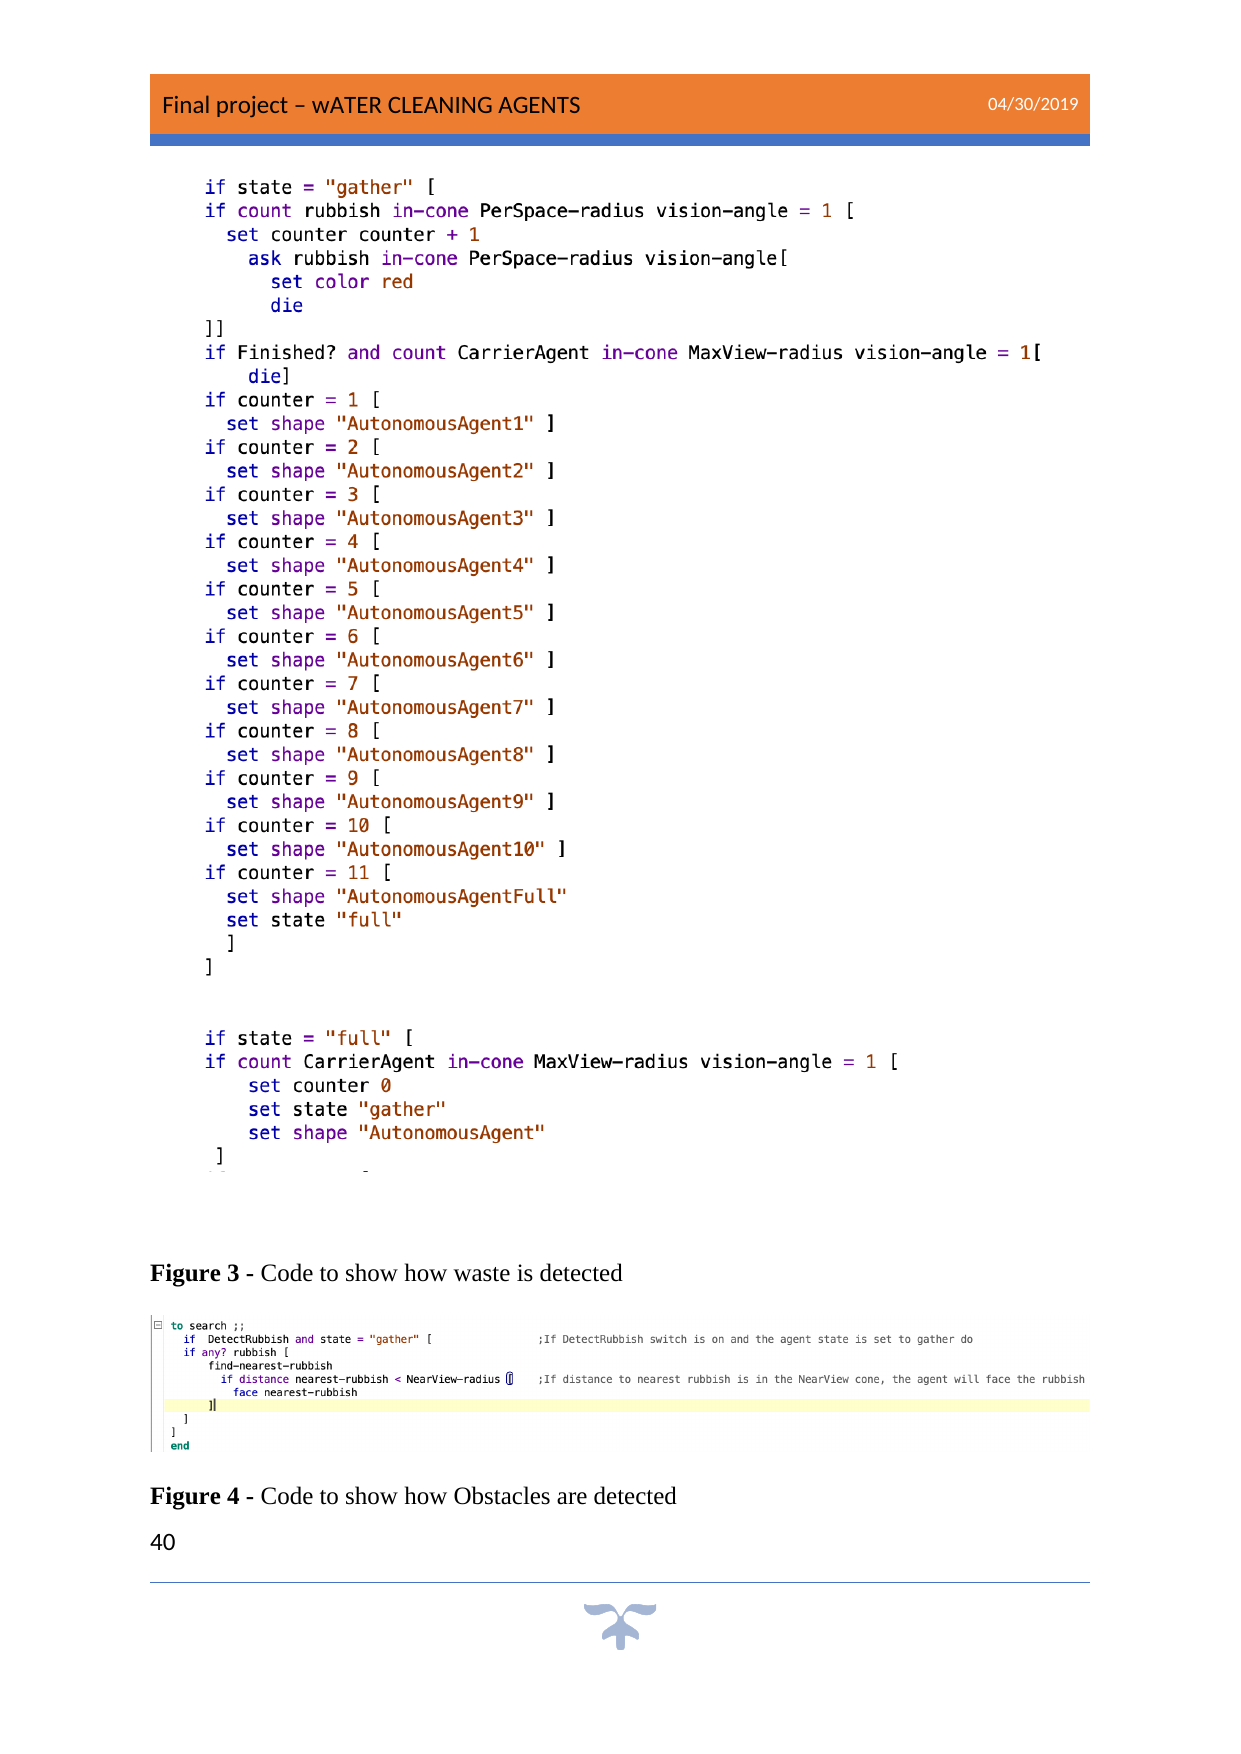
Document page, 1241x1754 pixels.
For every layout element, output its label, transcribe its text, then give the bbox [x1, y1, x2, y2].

picture [150, 176, 1090, 1172]
picture [150, 1315, 1090, 1452]
text Figure 4 - Code to show how Obstacles are detected [150, 1481, 1090, 1509]
text Figure 3 - Code to show how waste is detected [150, 1258, 1090, 1286]
